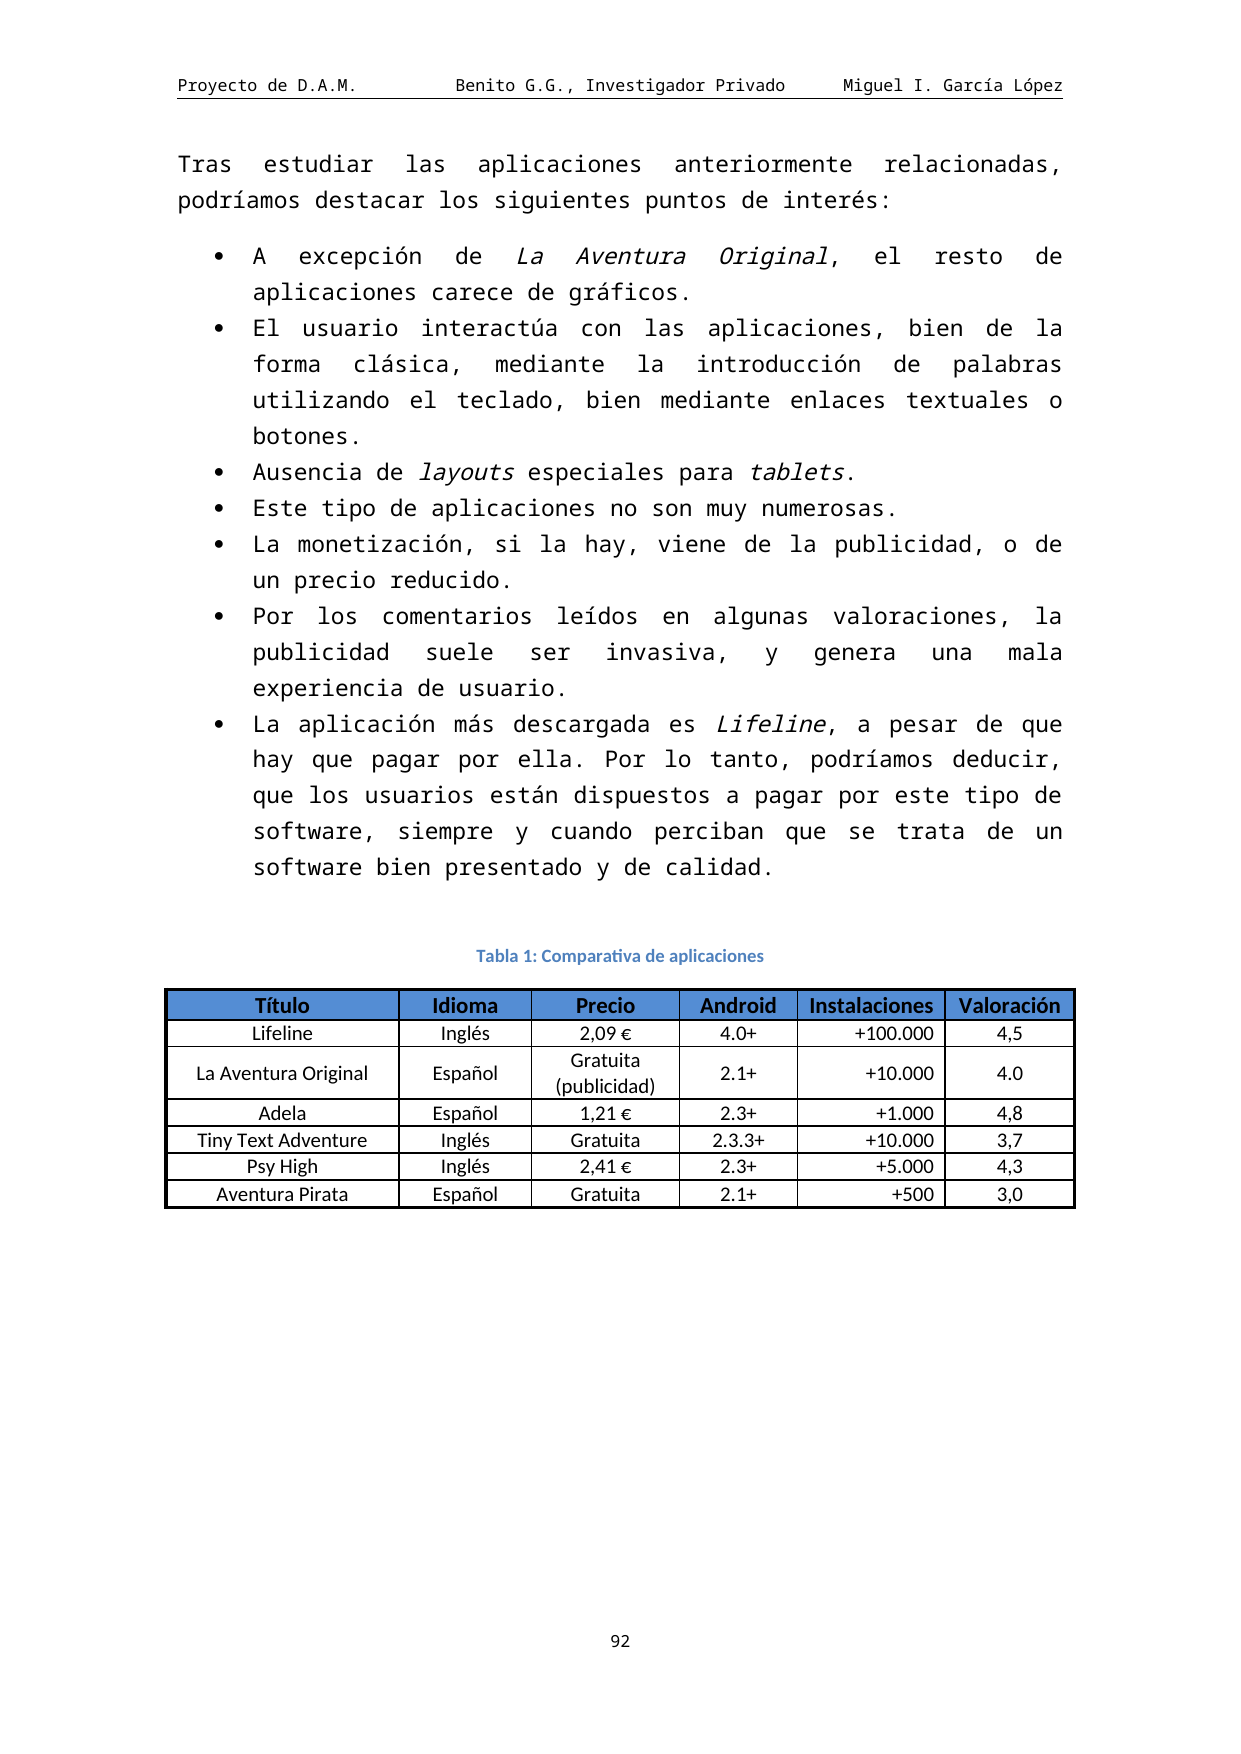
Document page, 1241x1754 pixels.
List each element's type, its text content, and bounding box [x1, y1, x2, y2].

list La aplicación más descargada es Lifeline, a pesar de que hay que pagar por ella. Por lo tanto, podríamos deducir, que los usuarios están dispuestos a pagar por este tipo de software, siempre y cuando perciban que se trata de un software bien presentado y de calidad. [215, 707, 1063, 882]
table_cell +100.000 [798, 1021, 944, 1046]
table_cell Inglés [400, 1127, 531, 1152]
table_cell Gratuita [532, 1127, 679, 1152]
table_cell Español [400, 1047, 531, 1098]
table_cell Lifeline [168, 1021, 398, 1046]
table_cell Tiny Text Adventure [168, 1127, 398, 1152]
table_cell +500 [798, 1181, 944, 1206]
table_cell 4.0 [946, 1047, 1073, 1098]
table_cell 4,5 [946, 1021, 1073, 1046]
list El usuario interactúa con las aplicaciones, bien de la forma clásica, mediante la introducción de palabras utilizando el teclado, bien mediante enlaces textuales o botones. [215, 312, 1063, 451]
table_cell 3,0 [946, 1181, 1073, 1206]
list La monetización, si la hay, viene de la publicidad, o de un precio reducido. [215, 528, 1063, 595]
table_cell +1.000 [798, 1100, 944, 1125]
text Tras estudiar las aplicaciones anteriormente relacionadas, podríamos destacar los siguientes puntos de interés: [177, 148, 1063, 215]
table_header Valoración [946, 991, 1073, 1019]
table_cell 4,3 [946, 1154, 1073, 1179]
table_cell 2,41 € [532, 1154, 679, 1179]
table_cell 2.3+ [680, 1154, 797, 1179]
table_cell 4.0+ [680, 1021, 797, 1046]
table_header Instalaciones [798, 991, 944, 1019]
table_cell 2.1+ [680, 1047, 797, 1098]
table_cell 2.3.3+ [680, 1127, 797, 1152]
table_cell 2.3+ [680, 1100, 797, 1125]
table_cell +5.000 [798, 1154, 944, 1179]
table_cell La Aventura Original [168, 1047, 398, 1098]
table_cell Inglés [400, 1154, 531, 1179]
table_cell Adela [168, 1100, 398, 1125]
table_cell Español [400, 1181, 531, 1206]
table_header Android [680, 991, 797, 1019]
table_cell Gratuita [532, 1181, 679, 1206]
table_cell +10.000 [798, 1127, 944, 1152]
table_cell Español [400, 1100, 531, 1125]
table_cell 4,8 [946, 1100, 1073, 1125]
table_cell 1,21 € [532, 1100, 679, 1125]
list A excepción de La Aventura Original, el resto de aplicaciones carece de gráficos. [215, 240, 1063, 307]
table_header Título [168, 991, 398, 1019]
table_header Idioma [400, 991, 531, 1019]
table_cell +10.000 [798, 1047, 944, 1098]
table_cell 2,09 € [532, 1021, 679, 1046]
table_cell Aventura Pirata [168, 1181, 398, 1206]
list Ausencia de layouts especiales para tablets. [215, 456, 1063, 487]
table_cell Gratuita (publicidad) [532, 1047, 679, 1098]
table_cell Inglés [400, 1021, 531, 1046]
list Por los comentarios leídos en algunas valoraciones, la publicidad suele ser invasiva, y genera una mala experiencia de usuario. [215, 600, 1063, 703]
table_cell Psy High [168, 1154, 398, 1179]
table_cell 2.1+ [680, 1181, 797, 1206]
list Este tipo de aplicaciones no son muy numerosas. [215, 492, 1063, 523]
table_cell 3,7 [946, 1127, 1073, 1152]
table_header Precio [532, 991, 679, 1019]
